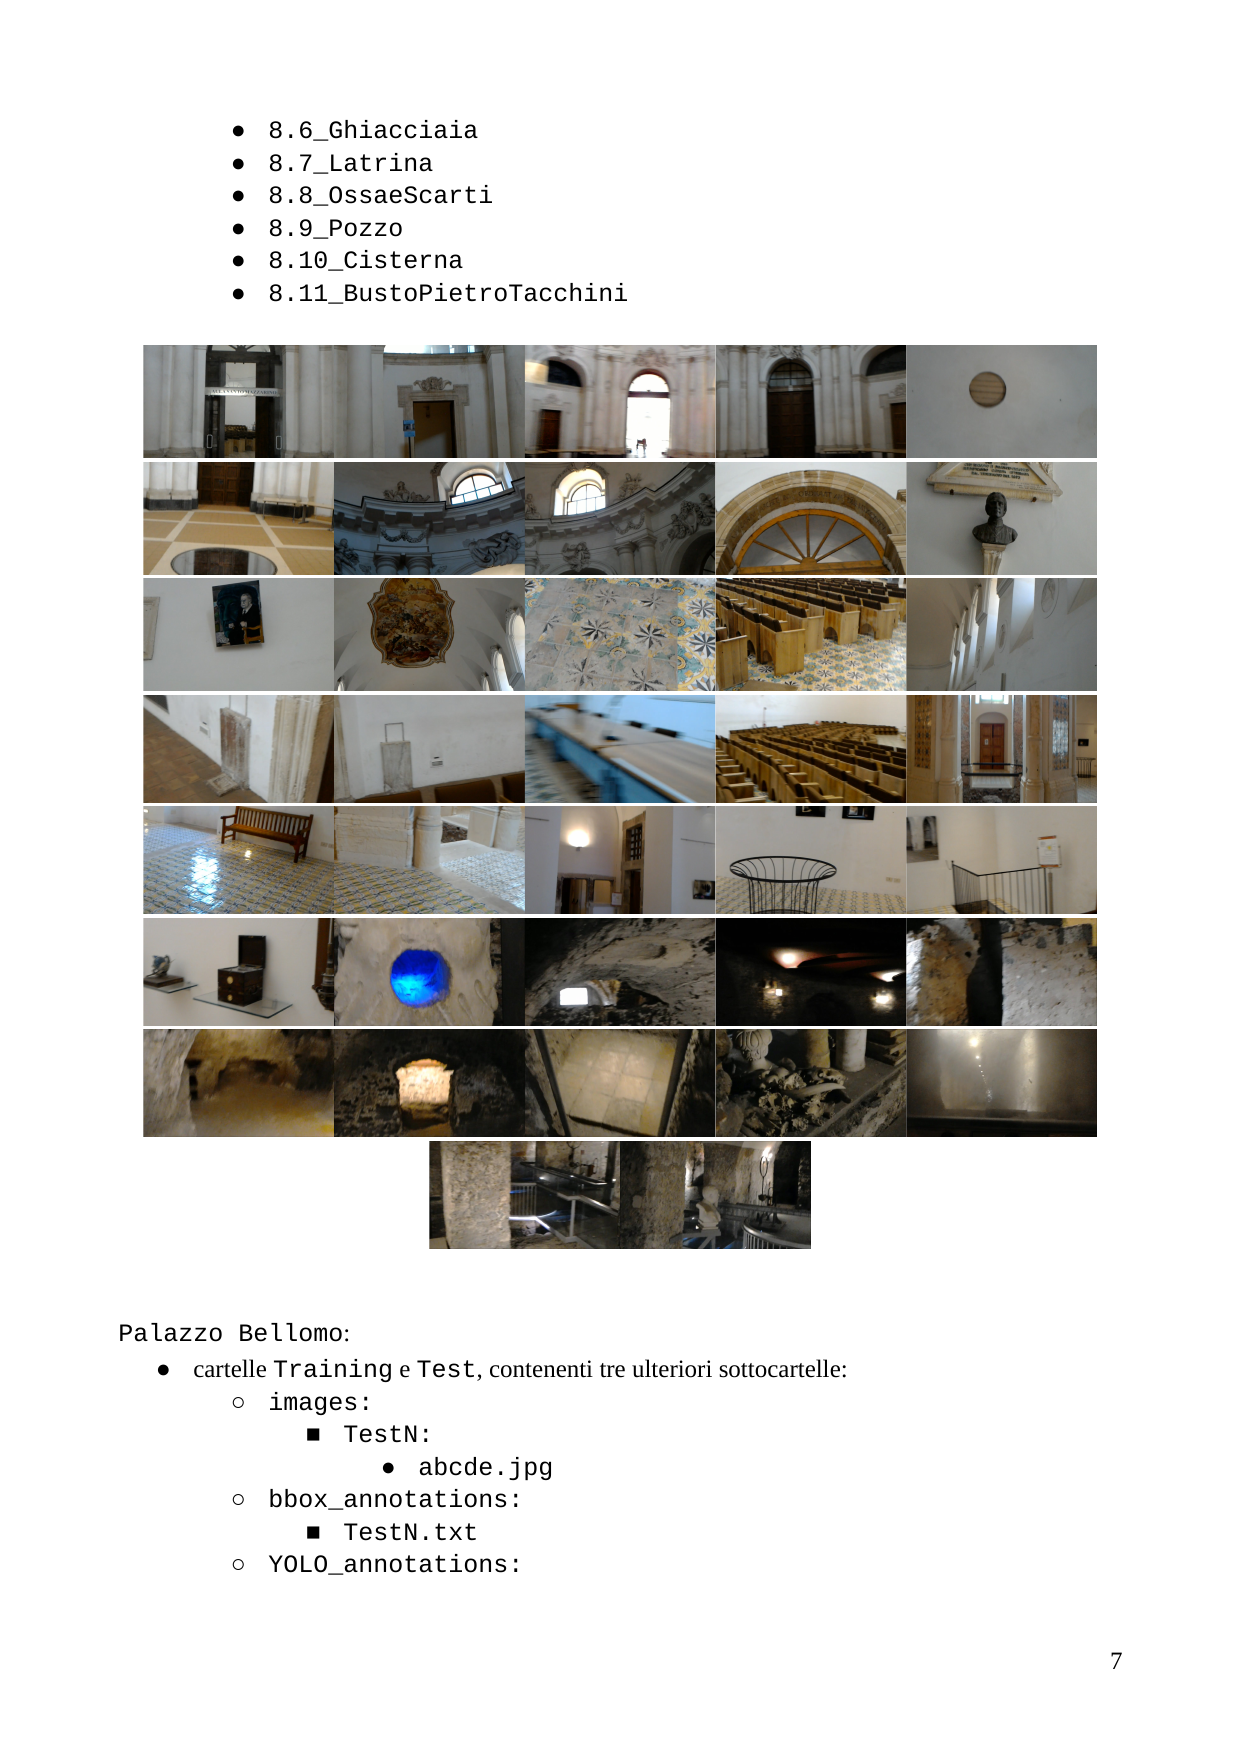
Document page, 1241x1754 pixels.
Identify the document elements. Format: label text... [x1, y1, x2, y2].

picture [143, 462, 1097, 575]
picture [143, 695, 1097, 803]
list 8.10_Cisterna [231, 248, 1122, 276]
list 8.8_OssaeScarti [231, 183, 1122, 211]
picture [143, 1029, 1097, 1137]
list 8.7_Latrina [231, 151, 1122, 179]
list bbox_annotations: [231, 1487, 1122, 1515]
picture [143, 918, 1097, 1026]
picture [143, 806, 1097, 914]
list TestN: [306, 1422, 1122, 1450]
list 8.9_Pozzo [231, 216, 1122, 244]
list abcde.jpg [381, 1454, 1122, 1482]
picture [429, 1141, 811, 1249]
picture [143, 345, 1097, 458]
list 8.6_Ghiacciaia [231, 118, 1122, 146]
list YOLO_annotations: [231, 1552, 1122, 1580]
list cartelle Training e Test, contenenti tre ulteriori sottocartelle: [156, 1354, 1122, 1384]
text Palazzo Bellomo: [118, 1318, 1122, 1349]
picture [143, 578, 1097, 691]
list images: [231, 1389, 1122, 1417]
list TestN.txt [306, 1519, 1122, 1547]
list 8.11_BustoPietroTacchini [231, 281, 1122, 309]
